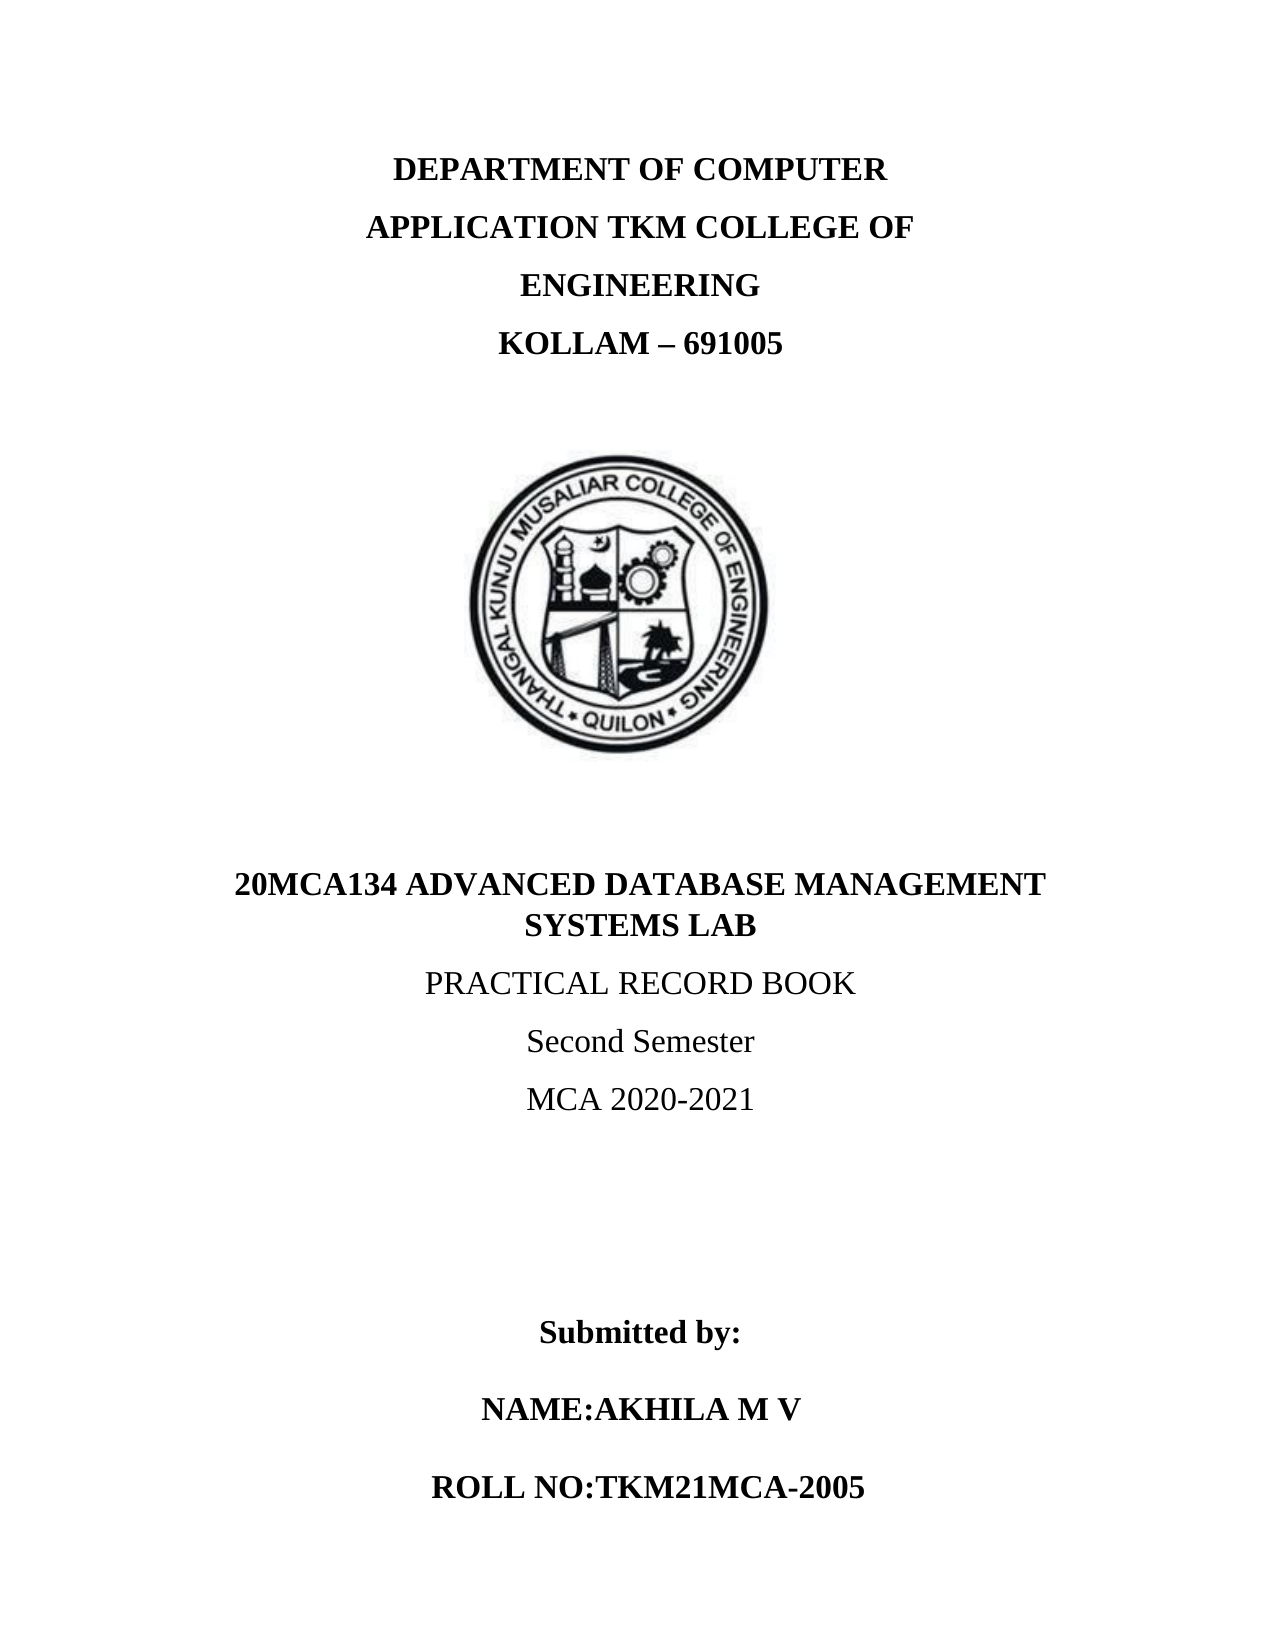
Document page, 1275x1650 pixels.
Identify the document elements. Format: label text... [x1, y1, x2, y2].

text NAME:AKHILA M V [123, 1389, 1164, 1428]
text Submitted by: [484, 1312, 796, 1350]
text 20MCA134 ADVANCED DATABASE MANAGEMENT SYSTEMS LAB [229, 864, 1052, 944]
subtitle DEPARTMENT OF COMPUTER APPLICATION TKM COLLEGE OF ENGINEERING [273, 150, 1007, 304]
picture [463, 450, 776, 762]
text KOLLAM – 691005 [273, 323, 1008, 362]
text Second Semester MCA 2020-2021 [484, 1022, 796, 1118]
text PRACTICAL RECORD BOOK [273, 964, 1008, 1002]
text ROLL NO:TKM21MCA-2005 [123, 1467, 1164, 1505]
